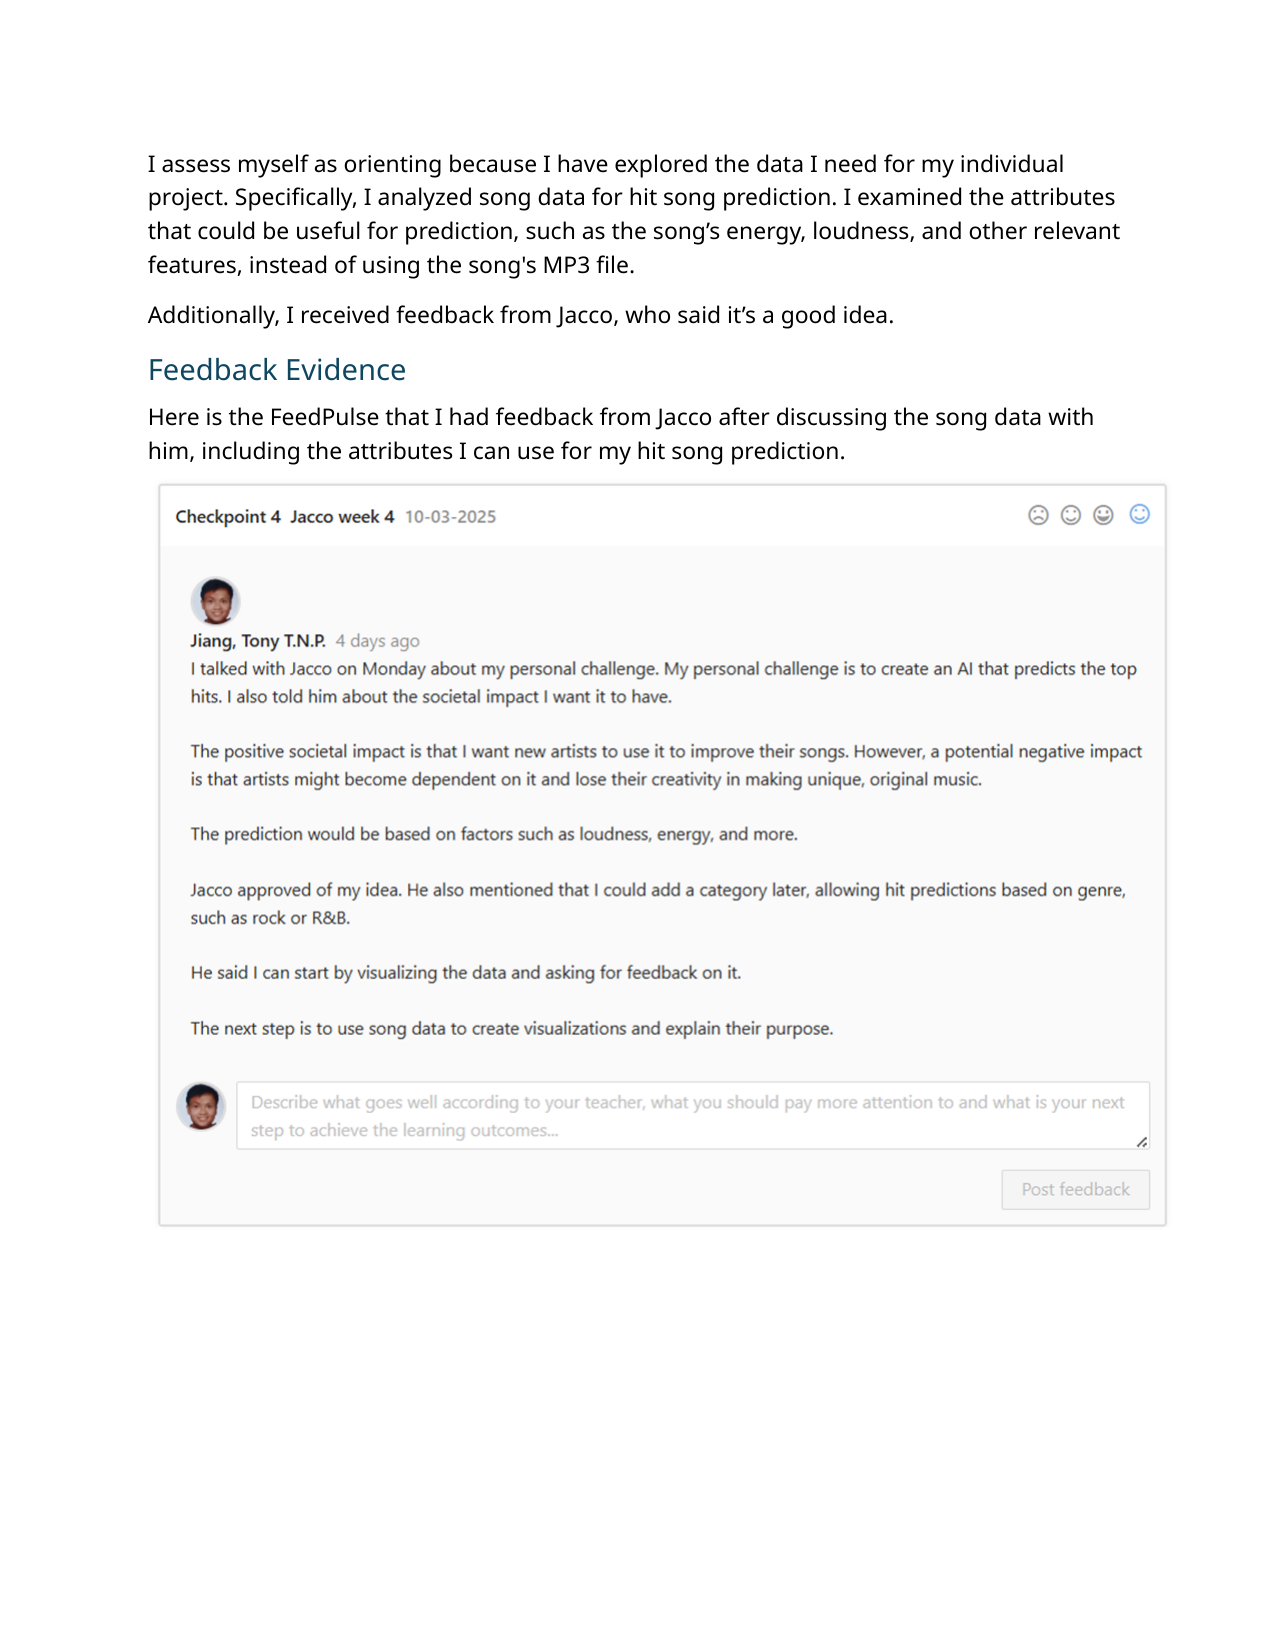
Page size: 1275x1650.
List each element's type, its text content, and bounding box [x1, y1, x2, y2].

text Here is the FeedPulse that I had feedback from Jacco after discussing the song data with him, including the attributes I can use for my hit song prediction. [148, 401, 1127, 468]
subtitle Feedback Evidence [148, 350, 1127, 389]
text I assess myself as orienting because I have explored the data I need for my individual project. Specifically, I analyzed song data for hit song prediction. I examined the attributes that could be useful for prediction, such as the song’s energy, loudness, and other relevant features, instead of using the song's MP3 file. [148, 148, 1127, 280]
picture [147, 468, 1177, 1230]
text Additionally, I received feedback from Jacco, who said it’s a good idea. [148, 299, 1127, 331]
